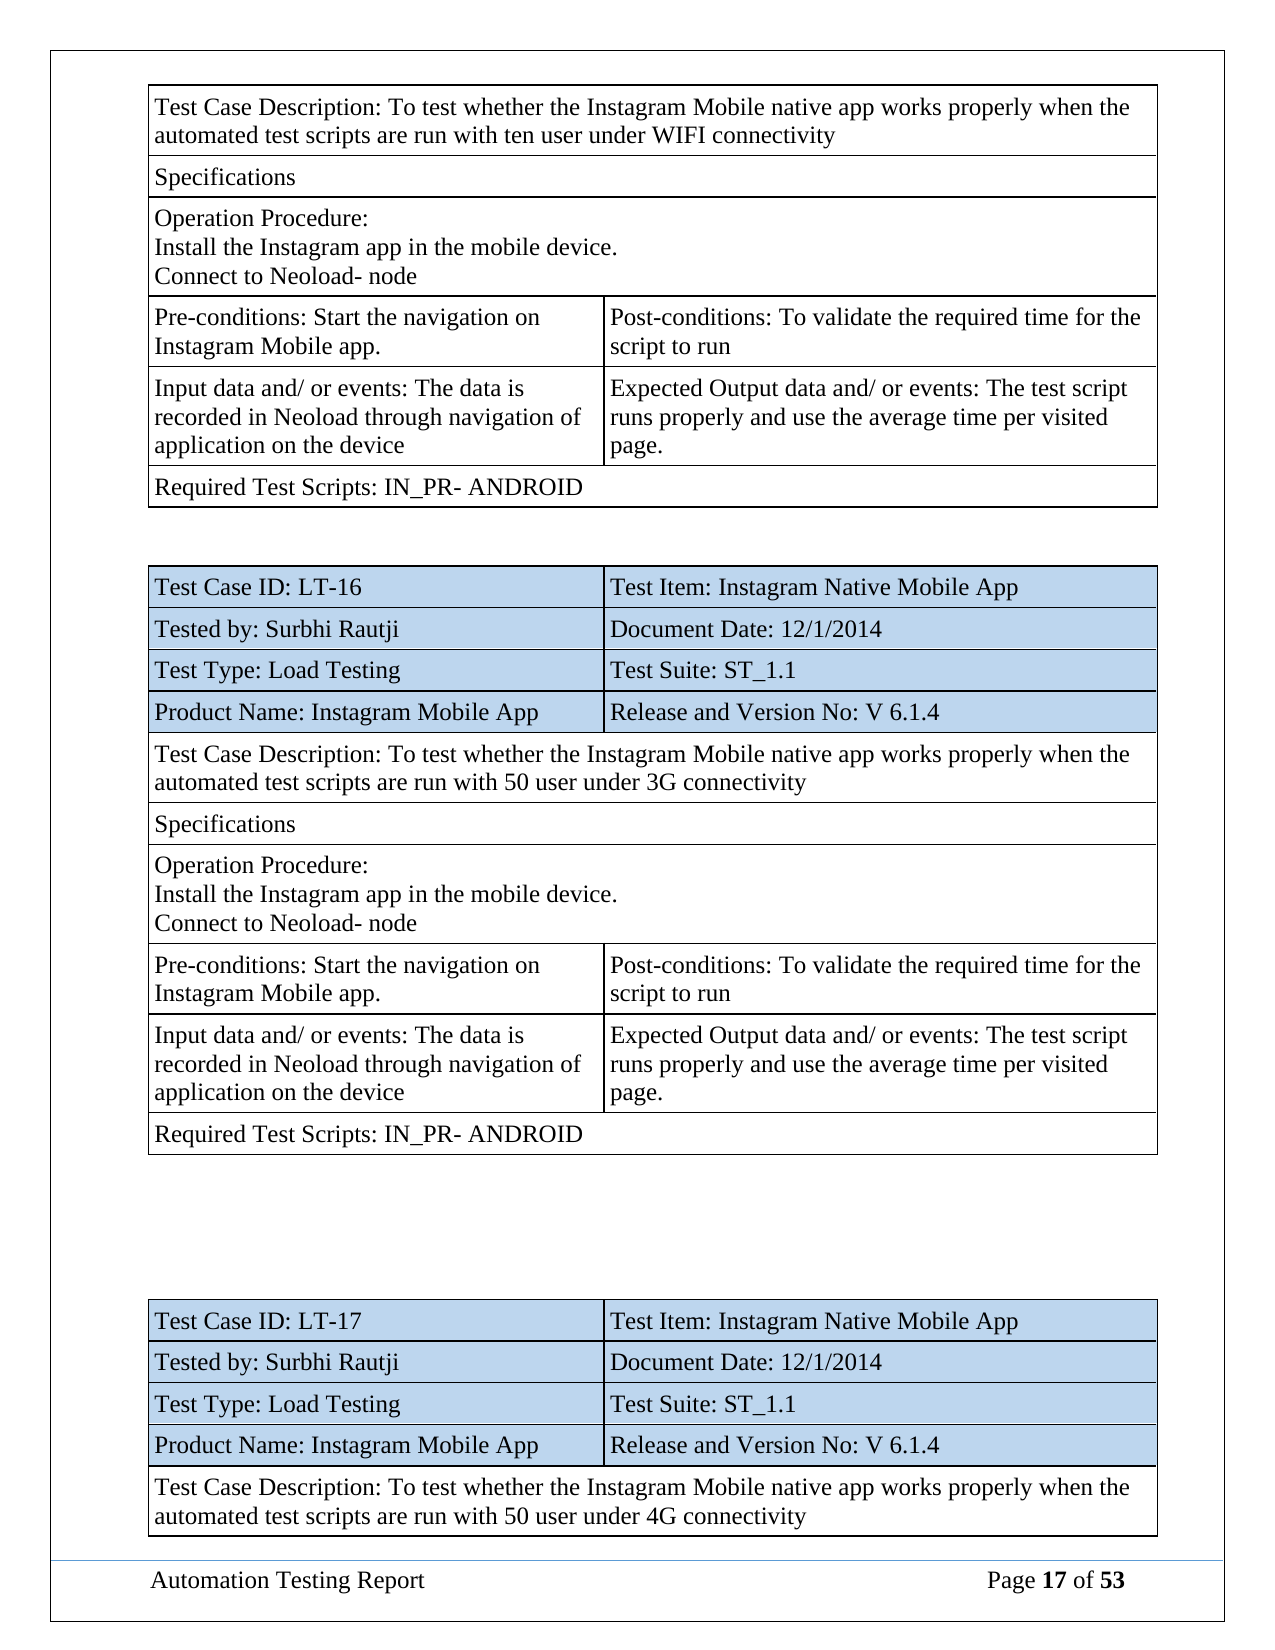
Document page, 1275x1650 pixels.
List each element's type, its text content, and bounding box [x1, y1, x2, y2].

table_cell Product Name: Instagram Mobile App [149, 1425, 603, 1465]
table_cell Post-conditions: To validate the required time for the script to run [605, 295, 1157, 366]
table_cell Post-conditions: To validate the required time for the script to run [605, 943, 1157, 1013]
table_cell Release and Version No: V 6.1.4 [605, 1424, 1157, 1465]
table_cell Tested by: Surbhi Rautji [149, 1342, 603, 1382]
table_cell Input data and/ or events: The data is recorded in Neoload through navigation of application on the device [149, 1015, 603, 1112]
table_cell Required Test Scripts: IN_PR- ANDROID [149, 1112, 1157, 1153]
table_cell Input data and/ or events: The data is recorded in Neoload through navigation of application on the device [149, 367, 603, 465]
table_header Test Item: Instagram Native Mobile App [605, 1300, 1157, 1340]
table_cell Expected Output data and/ or events: The test script runs properly and use the average time per visited page. [605, 366, 1157, 465]
table_cell Test Suite: ST_1.1 [605, 1382, 1157, 1423]
table_cell Test Case Description: To test whether the Instagram Mobile native app works properly when the automated test scripts are run with 50 user under 3G connectivity [149, 732, 1157, 802]
table_cell Release and Version No: V 6.1.4 [605, 690, 1157, 732]
table_header Test Item: Instagram Native Mobile App [605, 567, 1157, 607]
table_cell Test Case Description: To test whether the Instagram Mobile native app works properly when the automated test scripts are run with 50 user under 4G connectivity [149, 1465, 1157, 1535]
table_cell Document Date: 12/1/2014 [605, 607, 1157, 648]
table_cell Product Name: Instagram Mobile App [149, 692, 603, 732]
table_header Test Case ID: LT-17 [149, 1300, 603, 1340]
table_cell Operation Procedure: Install the Instagram app in the mobile device. Connect to Neoload- node [149, 844, 1157, 942]
table_cell Tested by: Surbhi Rautji [149, 608, 603, 648]
table_cell Specifications [149, 155, 1157, 196]
table_cell Operation Procedure: Install the Instagram app in the mobile device. Connect to Neoload- node [149, 196, 1157, 295]
table_header Test Case ID: LT-16 [149, 567, 603, 607]
table_cell Test Case Description: To test whether the Instagram Mobile native app works properly when the automated test scripts are run with ten user under WIFI connectivity [149, 86, 1157, 155]
table_cell Test Type: Load Testing [149, 1383, 603, 1423]
table_cell Pre-conditions: Start the navigation on Instagram Mobile app. [149, 297, 603, 366]
table_cell Required Test Scripts: IN_PR- ANDROID [149, 465, 1157, 506]
table_cell Test Suite: ST_1.1 [605, 649, 1157, 690]
table_cell Expected Output data and/ or events: The test script runs properly and use the average time per visited page. [605, 1013, 1157, 1112]
table_cell Document Date: 12/1/2014 [605, 1340, 1157, 1382]
table_cell Pre-conditions: Start the navigation on Instagram Mobile app. [149, 944, 603, 1013]
table_cell Specifications [149, 802, 1157, 843]
table_cell Test Type: Load Testing [149, 650, 603, 690]
